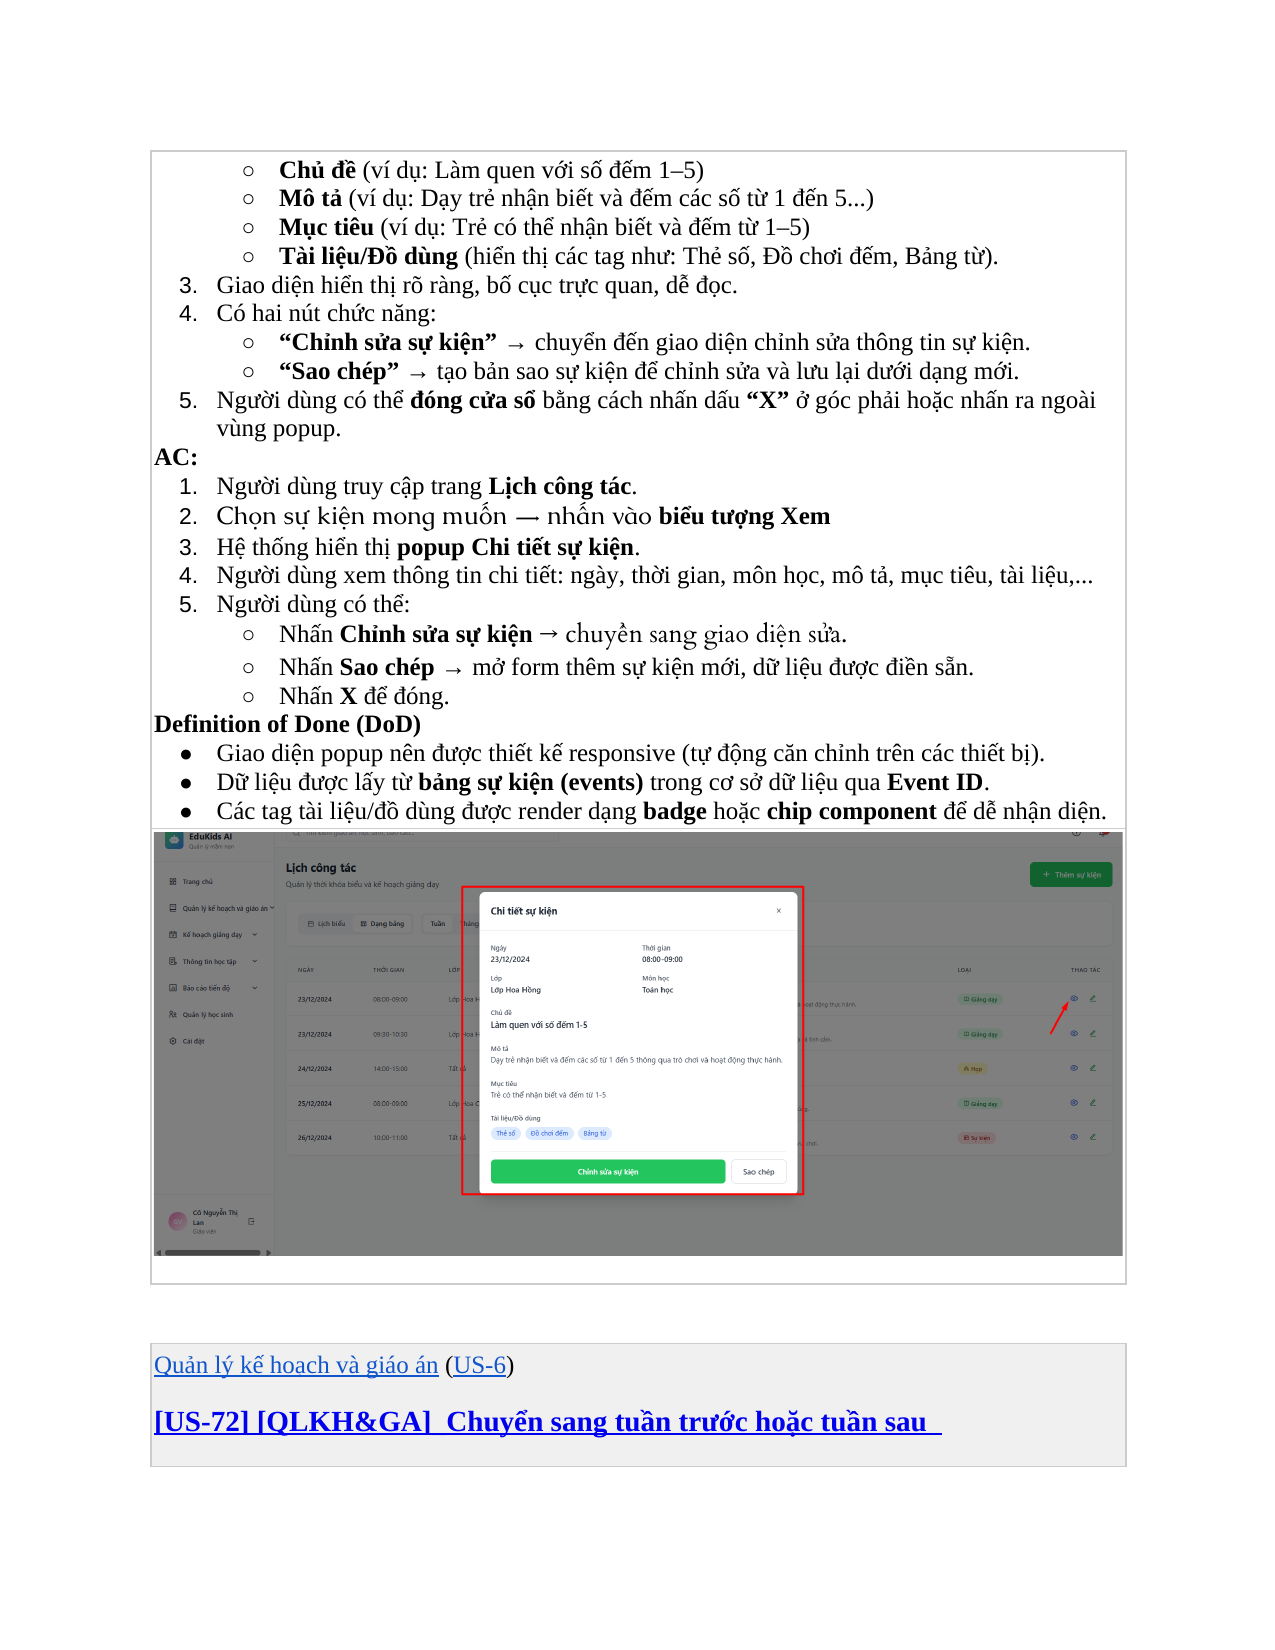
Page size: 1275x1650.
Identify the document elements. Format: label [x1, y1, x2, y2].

table_header [152, 152, 1125, 828]
table_cell [152, 829, 1125, 1283]
table_header [152, 1344, 1125, 1466]
picture [153, 832, 1123, 1256]
